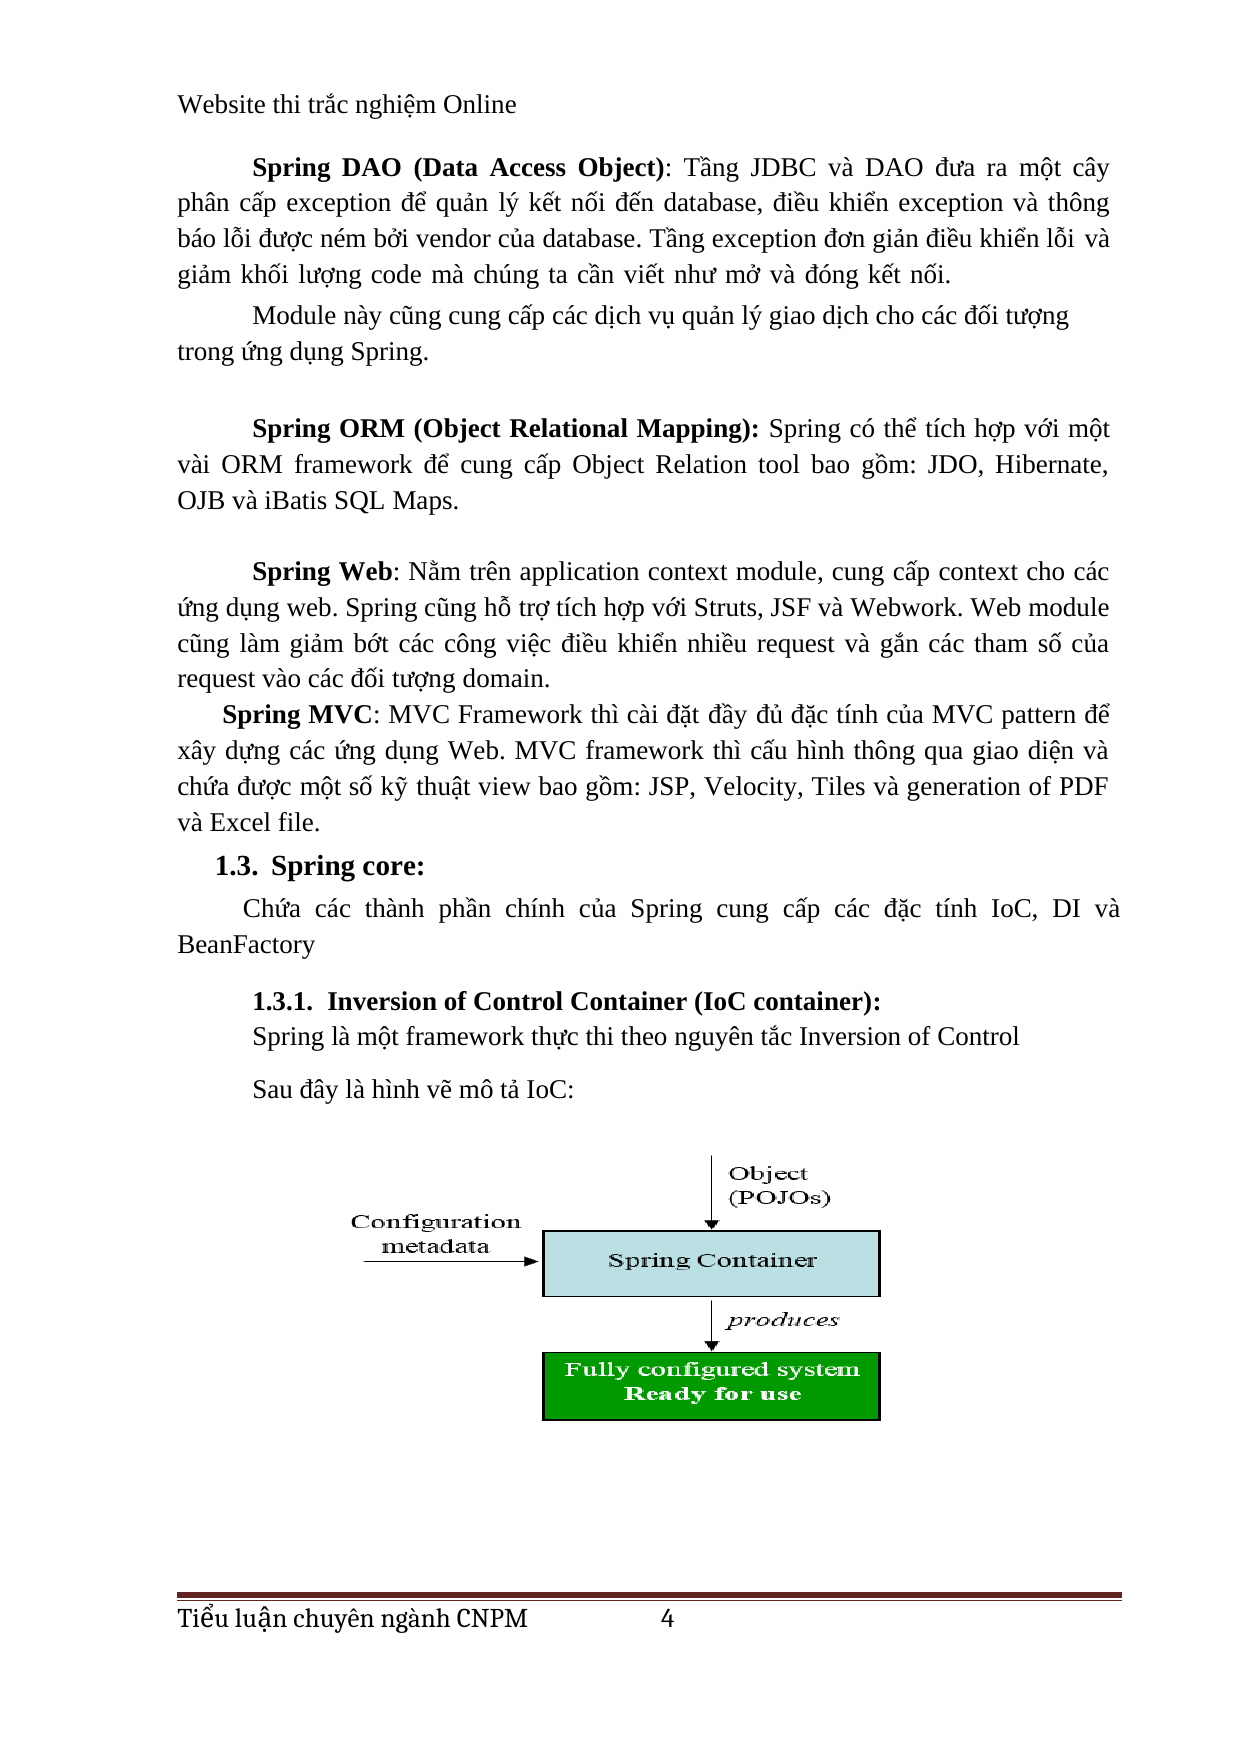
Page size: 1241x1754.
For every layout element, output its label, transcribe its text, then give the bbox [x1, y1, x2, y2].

text Module này cũng cung cấp các dịch vụ quản lý giao dịch cho các đối tượng trong ứng dụng Spring. [177, 299, 1119, 366]
text Chứa các thành phần chính của Spring cung cấp các đặc tính IoC, DI và BeanFactory [177, 892, 1122, 959]
text Sau đây là hình vẽ mô tả IoC: [186, 1073, 1122, 1104]
list Spring ORM (Object Relational Mapping): Spring có thể tích hợp với một vài ORM framework để cung cấp Object Relation tool bao gồm: JDO, Hibernate, OJB và iBatis SQL Maps. [177, 412, 1111, 515]
list Spring Web: Nằm trên application context module, cung cấp context cho các ứng dụng web. Spring cũng hỗ trợ tích hợp với Struts, JSF và Webwork. Web module cũng làm giảm bớt các công việc điều khiển nhiều request và gắn các tham số của request vào các đối tượng domain. [177, 555, 1110, 694]
list Spring DAO (Data Access Object): Tầng JDBC và DAO đưa ra một cây phân cấp exception để quản lý kết nối đến database, điều khiển exception và thông báo lỗi được ném bởi vendor của database. Tầng exception đơn giản điều khiển lỗi và giảm khối lượng code mà chúng ta cần viết như mở và đóng kết nối. [177, 151, 1111, 289]
subtitle Inversion of Control Container (IoC container): [252, 985, 1122, 1016]
subtitle Spring core: [214, 848, 1122, 881]
list Spring MVC: MVC Framework thì cài đặt đầy đủ đặc tính của MVC pattern để xây dựng các ứng dụng Web. MVC framework thì cấu hình thông qua giao diện và chứa được một số kỹ thuật view bao gồm: JSP, Velocity, Tiles và generation of PDF và Excel file. [177, 698, 1110, 837]
text Spring là một framework thực thi theo nguyên tắc Inversion of Control [186, 1020, 1122, 1052]
picture [332, 1144, 913, 1432]
